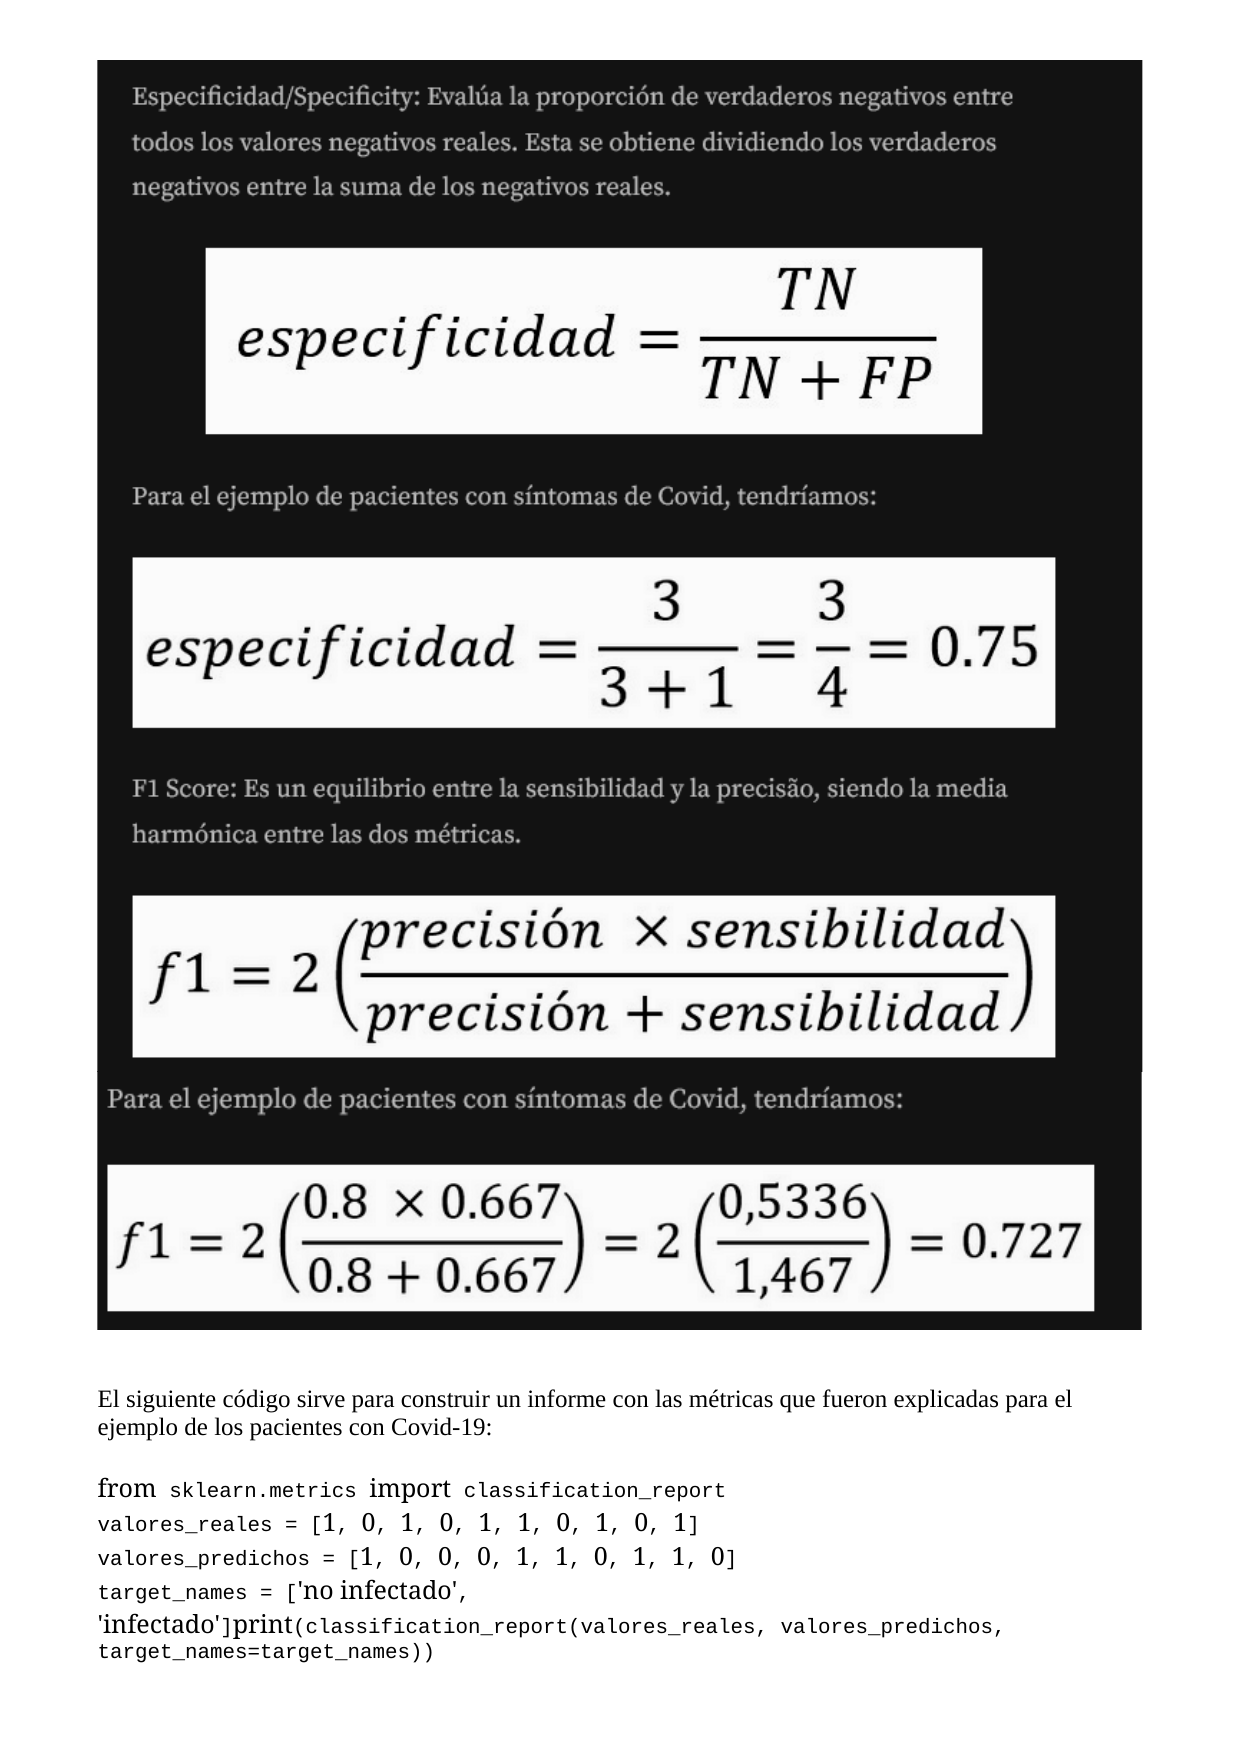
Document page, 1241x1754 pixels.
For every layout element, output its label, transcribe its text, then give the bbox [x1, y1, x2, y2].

text from sklearn.metrics import classification_report [97, 1470, 1143, 1504]
text target_names = ['no infectado', 'infectado']print(classification_report(valores_reales, valores_predichos, target_names=target_names)) [97, 1573, 1143, 1664]
text El siguiente código sirve para construir un informe con las métricas que fueron explicadas para el ejemplo de los pacientes con Covid-19: [97, 1384, 1143, 1441]
text valores_reales = [1, 0, 1, 0, 1, 1, 0, 1, 0, 1] [97, 1504, 1143, 1538]
picture [97, 60, 1143, 1330]
text valores_predichos = [1, 0, 0, 0, 1, 1, 0, 1, 1, 0] [97, 1538, 1143, 1573]
